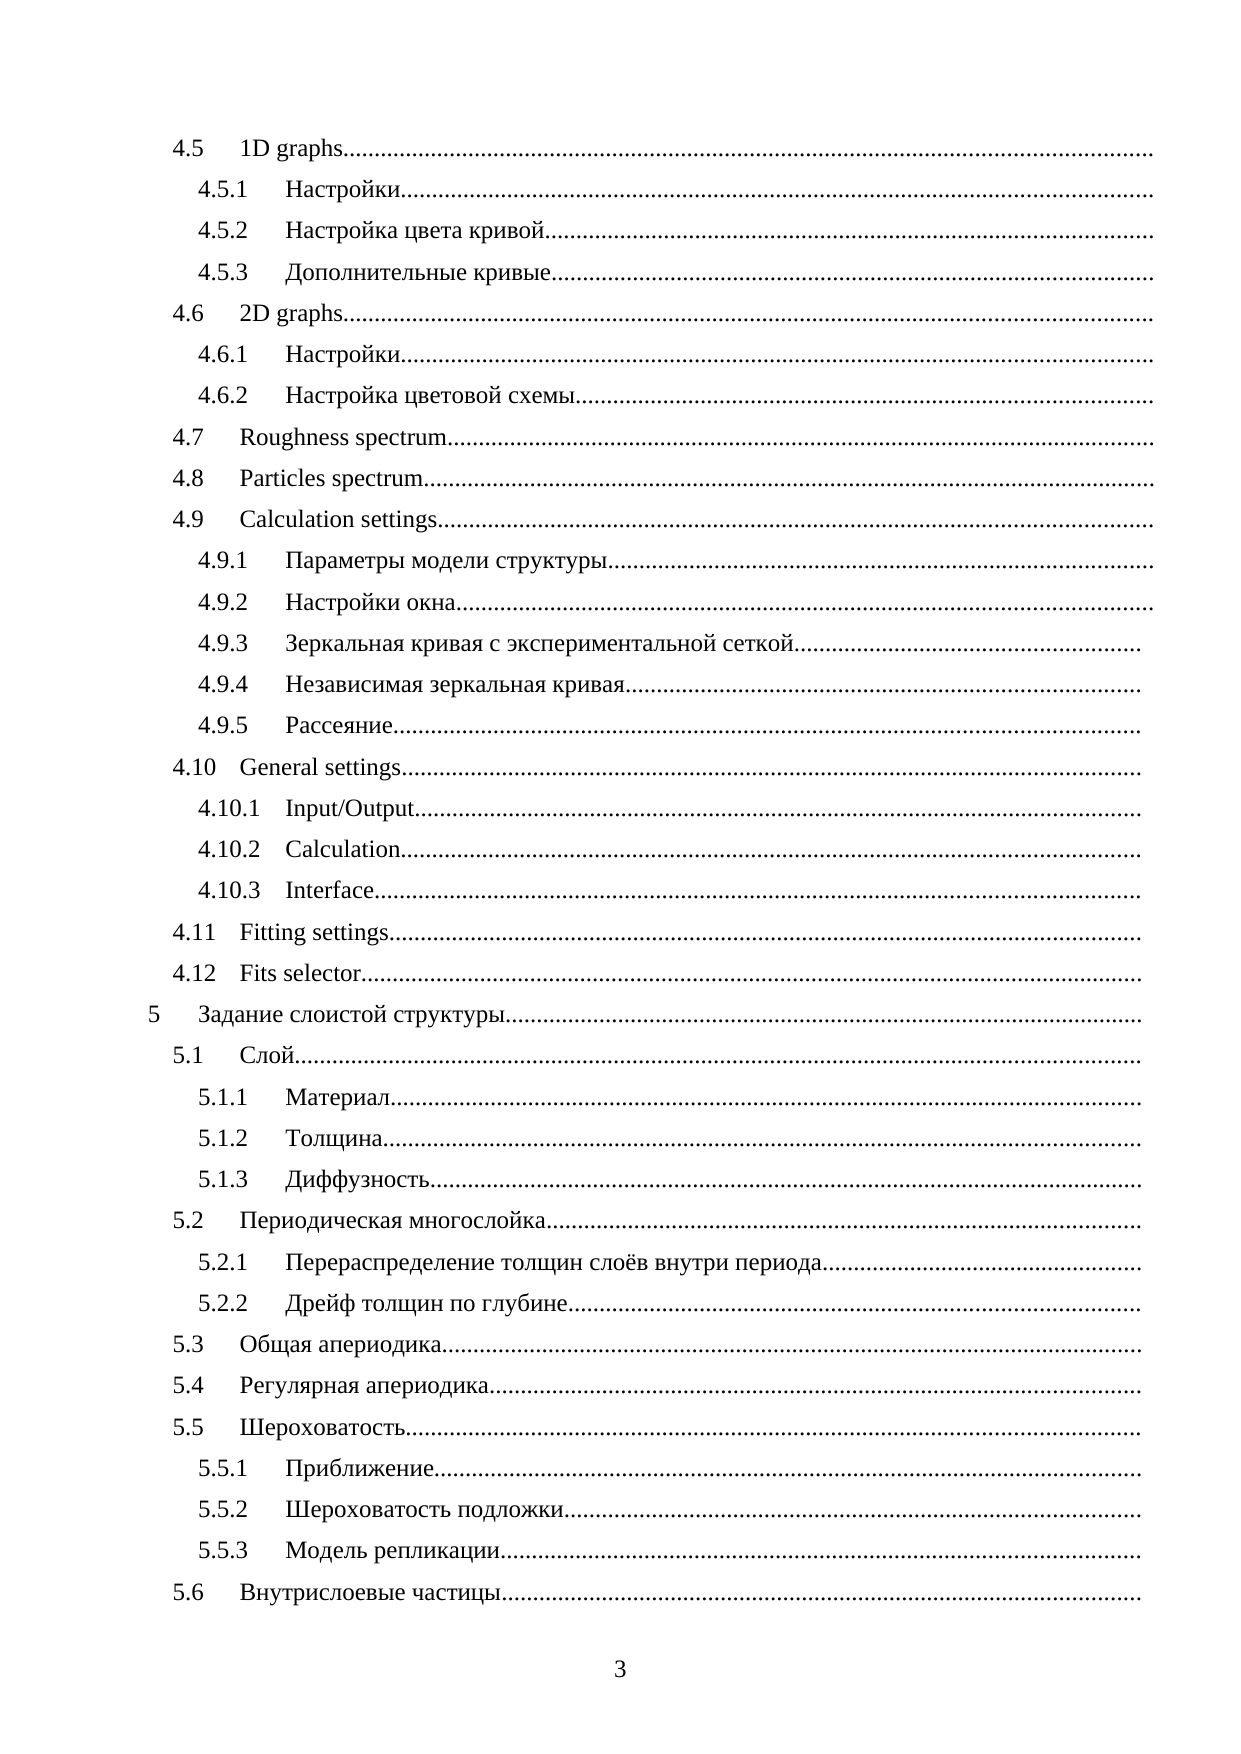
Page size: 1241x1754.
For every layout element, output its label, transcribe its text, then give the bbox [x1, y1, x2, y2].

text 4.5.2 Настройка цвета кривой 90 [198, 215, 1093, 244]
text 5.1 Слой 114 [172, 1040, 1093, 1069]
text 4.8 Particles spectrum 97 [172, 463, 1093, 492]
text 5.2 Периодическая многослойка 116 [172, 1205, 1093, 1234]
text 4.6 2D graphs 92 [172, 298, 1093, 327]
text 5.2.2 Дрейф толщин по глубине 118 [198, 1288, 1093, 1317]
text 5.1.2 Толщина 115 [198, 1123, 1093, 1152]
text 5.2.1 Перераспределение толщин слоёв внутри периода 117 [198, 1247, 1093, 1275]
text 5.5.1 Приближение 122 [198, 1453, 1093, 1482]
text 4.9.2 Настройки окна 99 [198, 587, 1093, 615]
text 4.9.5 Рассеяние 103 [198, 710, 1093, 739]
text 4.6.1 Настройки 93 [198, 339, 1093, 368]
text 5.5 Шероховатость 122 [172, 1412, 1093, 1440]
text 5.6 Внутрислоевые частицы 127 [172, 1577, 1093, 1605]
text 4.5.3 Дополнительные кривые 90 [198, 257, 1093, 285]
text 4.5 1D graphs 87 [172, 133, 1093, 162]
text 5.1.1 Материал 115 [198, 1082, 1093, 1110]
text 5.5.3 Модель репликации 125 [198, 1535, 1093, 1564]
text 5.5.2 Шероховатость подложки 123 [198, 1494, 1093, 1523]
text 5.3 Общая апериодика 119 [172, 1329, 1093, 1358]
text 5.4 Регулярная апериодика 120 [172, 1370, 1093, 1399]
text 4.10.2 Calculation 105 [198, 834, 1093, 863]
text 4.10.3 Interface 107 [198, 875, 1093, 904]
text 4.12 Fits selector 112 [172, 958, 1093, 987]
text 4.9.4 Независимая зеркальная кривая 102 [198, 669, 1093, 698]
text 4.10 General settings 103 [172, 752, 1093, 780]
text 4.6.2 Настройка цветовой схемы 95 [198, 380, 1093, 409]
text 5 Задание слоистой структуры 114 [148, 999, 1093, 1028]
text 4.11 Fitting settings 108 [172, 917, 1093, 945]
text 4.5.1 Настройки 88 [198, 174, 1093, 203]
text 4.9.3 Зеркальная кривая с экспериментальной сеткой 100 [198, 628, 1093, 657]
text 4.10.1 Input/Output 104 [198, 793, 1093, 822]
text 5.1.3 Диффузность 115 [198, 1164, 1093, 1193]
text 4.9.1 Параметры модели структуры 99 [198, 545, 1093, 574]
text 4.7 Roughness spectrum 96 [172, 422, 1093, 450]
text 4.9 Calculation settings 98 [172, 504, 1093, 533]
